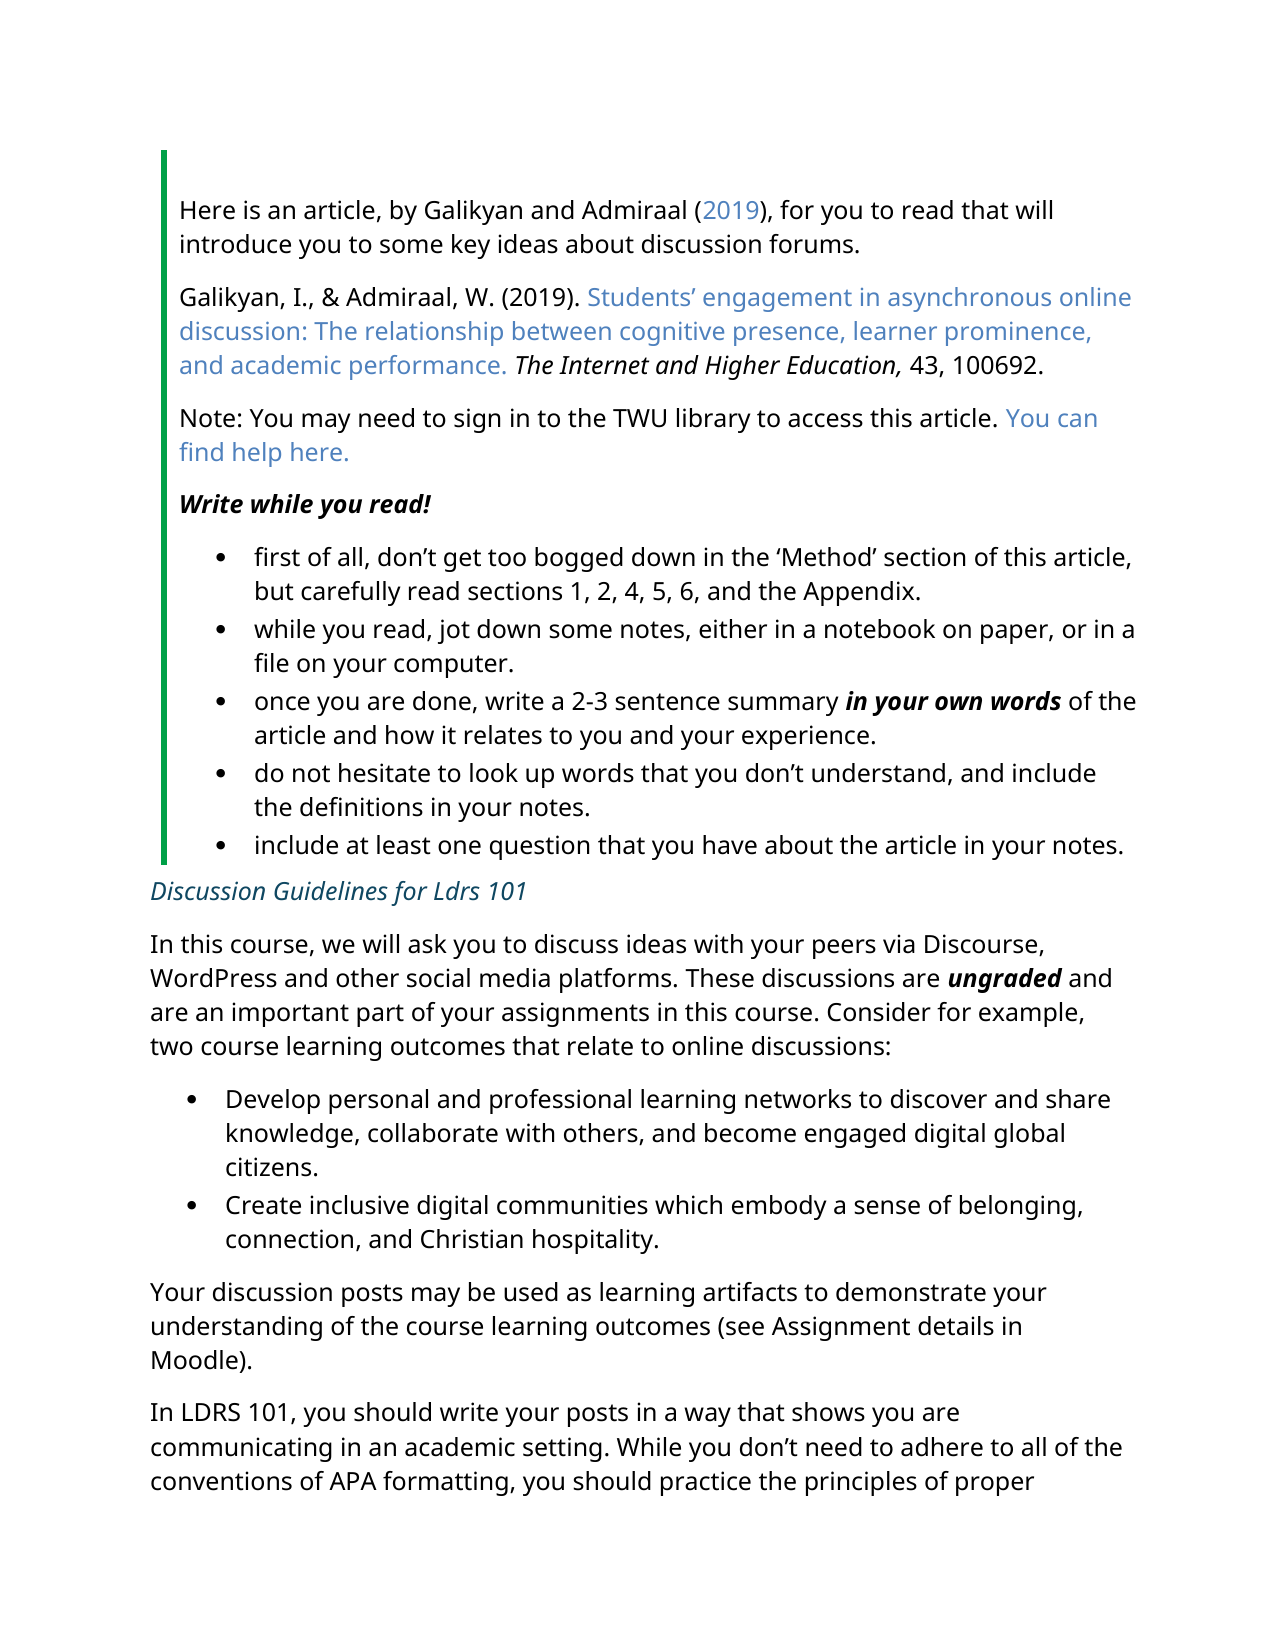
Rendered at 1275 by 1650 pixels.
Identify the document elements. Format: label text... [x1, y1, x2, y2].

list Develop personal and professional learning networks to discover and share knowledge, collaborate with others, and become engaged digital global citizens. [187, 1081, 1125, 1183]
table_header Here is an article, by Galikyan and Admiraal (2019), for you to read that will introduce you to some key ideas about discussion forums. Galikyan, I., & Admiraal, W. (2019). Students’ engagement in asynchronous online discussion: The relationship between cognitive presence, learner prominence, and academic performance. The Internet and Higher Education, 43, 100692. Note: You may need to sign in to the TWU library to access this article. You can find help here. Write while you read! first of all, don’t get too bogged down in the ‘Method’ section of this article, but carefully read sections 1, 2, 4, 5, 6, and the Appendix. while you read, jot down some notes, either in a notebook on paper, or in a file on your computer. once you are done, write a 2-3 sentence summary in your own words of the article and how it relates to you and your experience. do not hesitate to look up words that you don’t understand, and include the definitions in your notes. include at least one question that you have about the article in your notes. [167, 150, 1139, 865]
text In this course, we will ask you to discuss ideas with your peers via Discourse, WordPress and other social media platforms. These discussions are ungraded and are an important part of your assignments in this course. Consider for example, two course learning outcomes that relate to online discussions: [150, 926, 1125, 1063]
text Your discussion posts may be used as learning artifacts to demonstrate your understanding of the course learning outcomes (see Assignment details in Moodle). [150, 1274, 1125, 1376]
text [150, 1395, 1125, 1497]
list Create inclusive digital communities which embody a sense of belonging, connection, and Christian hospitality. [187, 1187, 1125, 1255]
subtitle Discussion Guidelines for Ldrs 101 [150, 873, 1125, 908]
